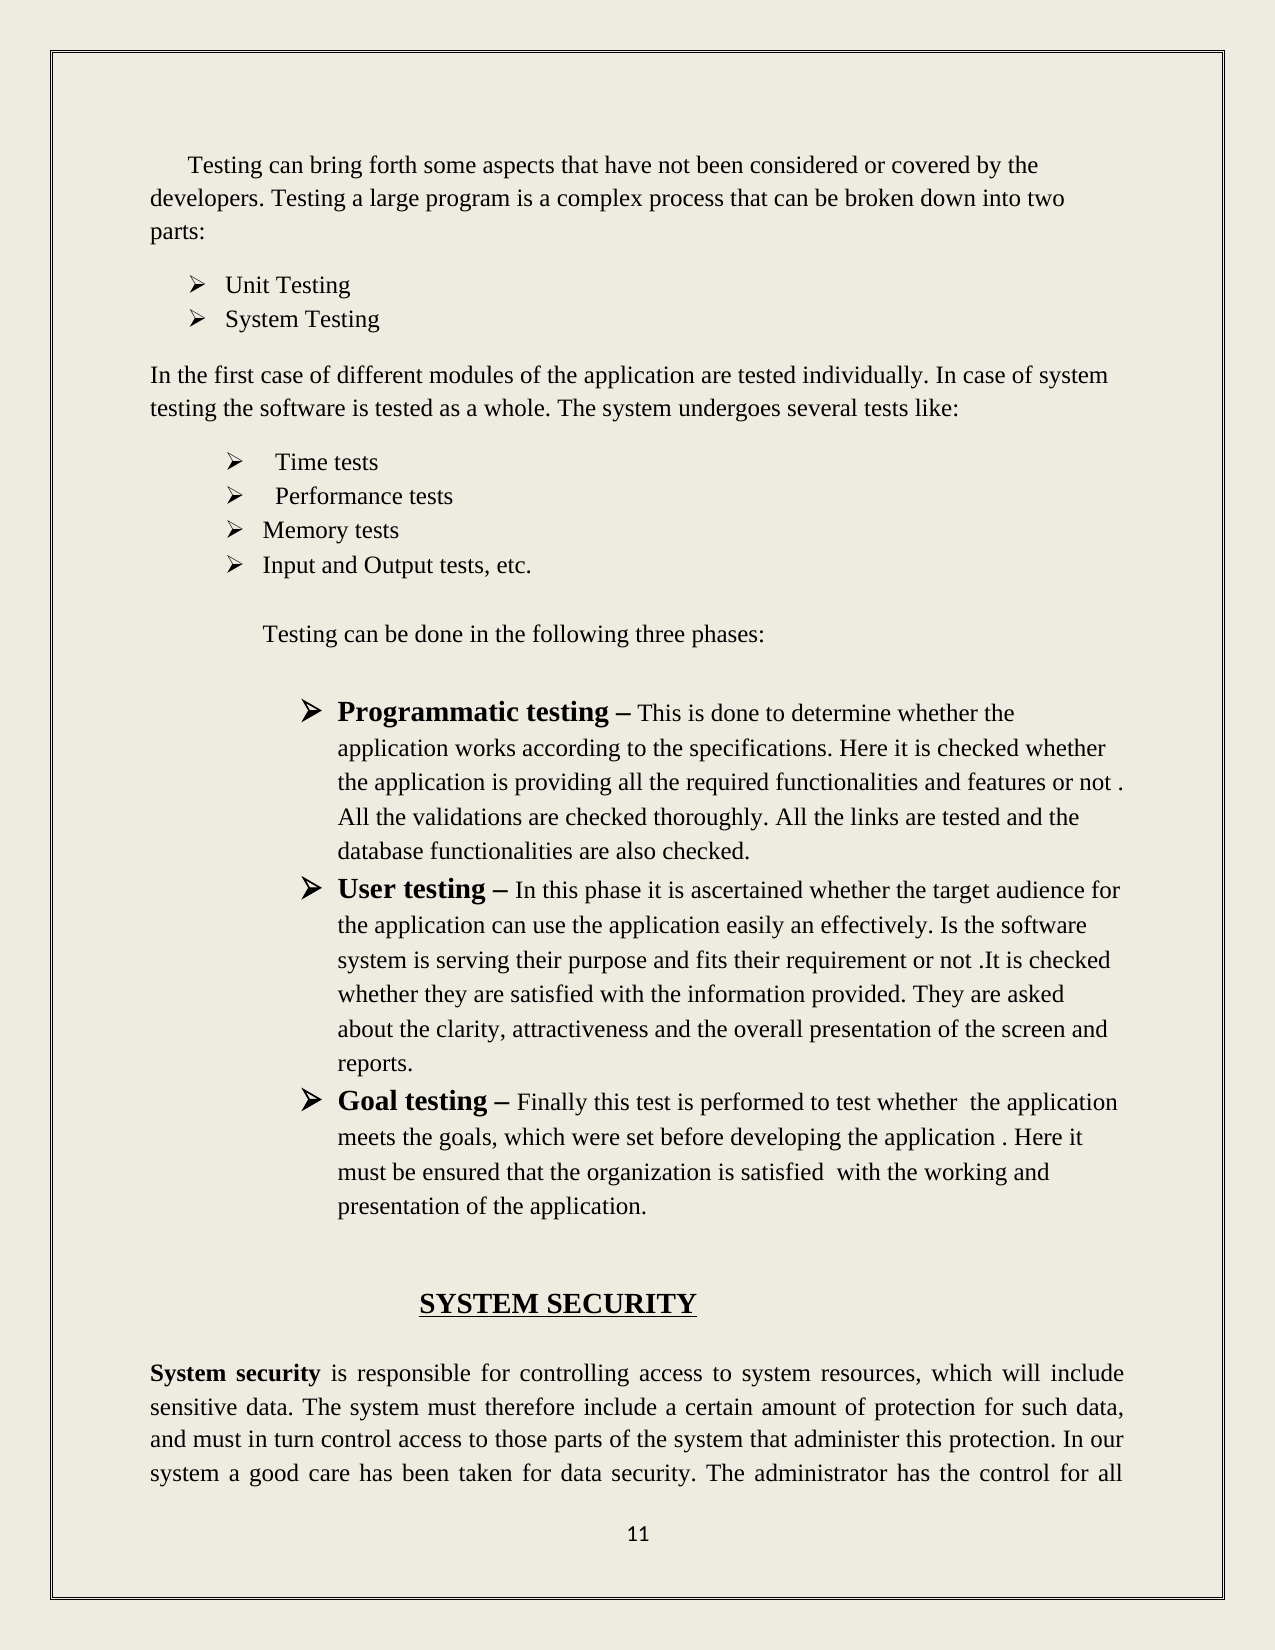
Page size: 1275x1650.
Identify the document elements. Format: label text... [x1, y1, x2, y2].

list Time tests [225, 447, 1125, 475]
list Goal testing – Finally this test is performed to test whether the application meets the goals, which were set before developing the application . Here it must be ensured that the organization is satisfied with the working and presentation of the application. [300, 1083, 1125, 1220]
list Unit Testing [187, 270, 1125, 299]
list Programmatic testing – This is done to determine whether the application works according to the specifications. Here it is checked whether the application is providing all the required functionalities and features or not . All the validations are checked thoroughly. All the links are tested and the database functionalities are also checked. [300, 694, 1125, 865]
text In the first case of different modules of the application are tested individually. In case of system testing the software is tested as a whole. The system undergoes several tests like: [150, 360, 1125, 421]
list System Testing [187, 304, 1125, 333]
list Input and Output tests, etc. [225, 550, 1125, 579]
list User testing – In this phase it is ascertained whether the target audience for the application can use the application easily an effectively. Is the software system is serving their purpose and fits their requirement or not .It is checked whether they are satisfied with the information provided. They are asked about the clarity, attractiveness and the overall presentation of the screen and reports. [300, 871, 1125, 1077]
text SYSTEM SECURITY [300, 1287, 1125, 1320]
list Performance tests [225, 481, 1125, 510]
list Memory tests [225, 516, 1125, 544]
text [150, 1358, 1125, 1486]
text Testing can bring forth some aspects that have not been considered or covered by the developers. Testing a large program is a complex process that can be broken down into two parts: [150, 150, 1125, 245]
list Testing can be done in the following three phases: [262, 619, 1125, 648]
